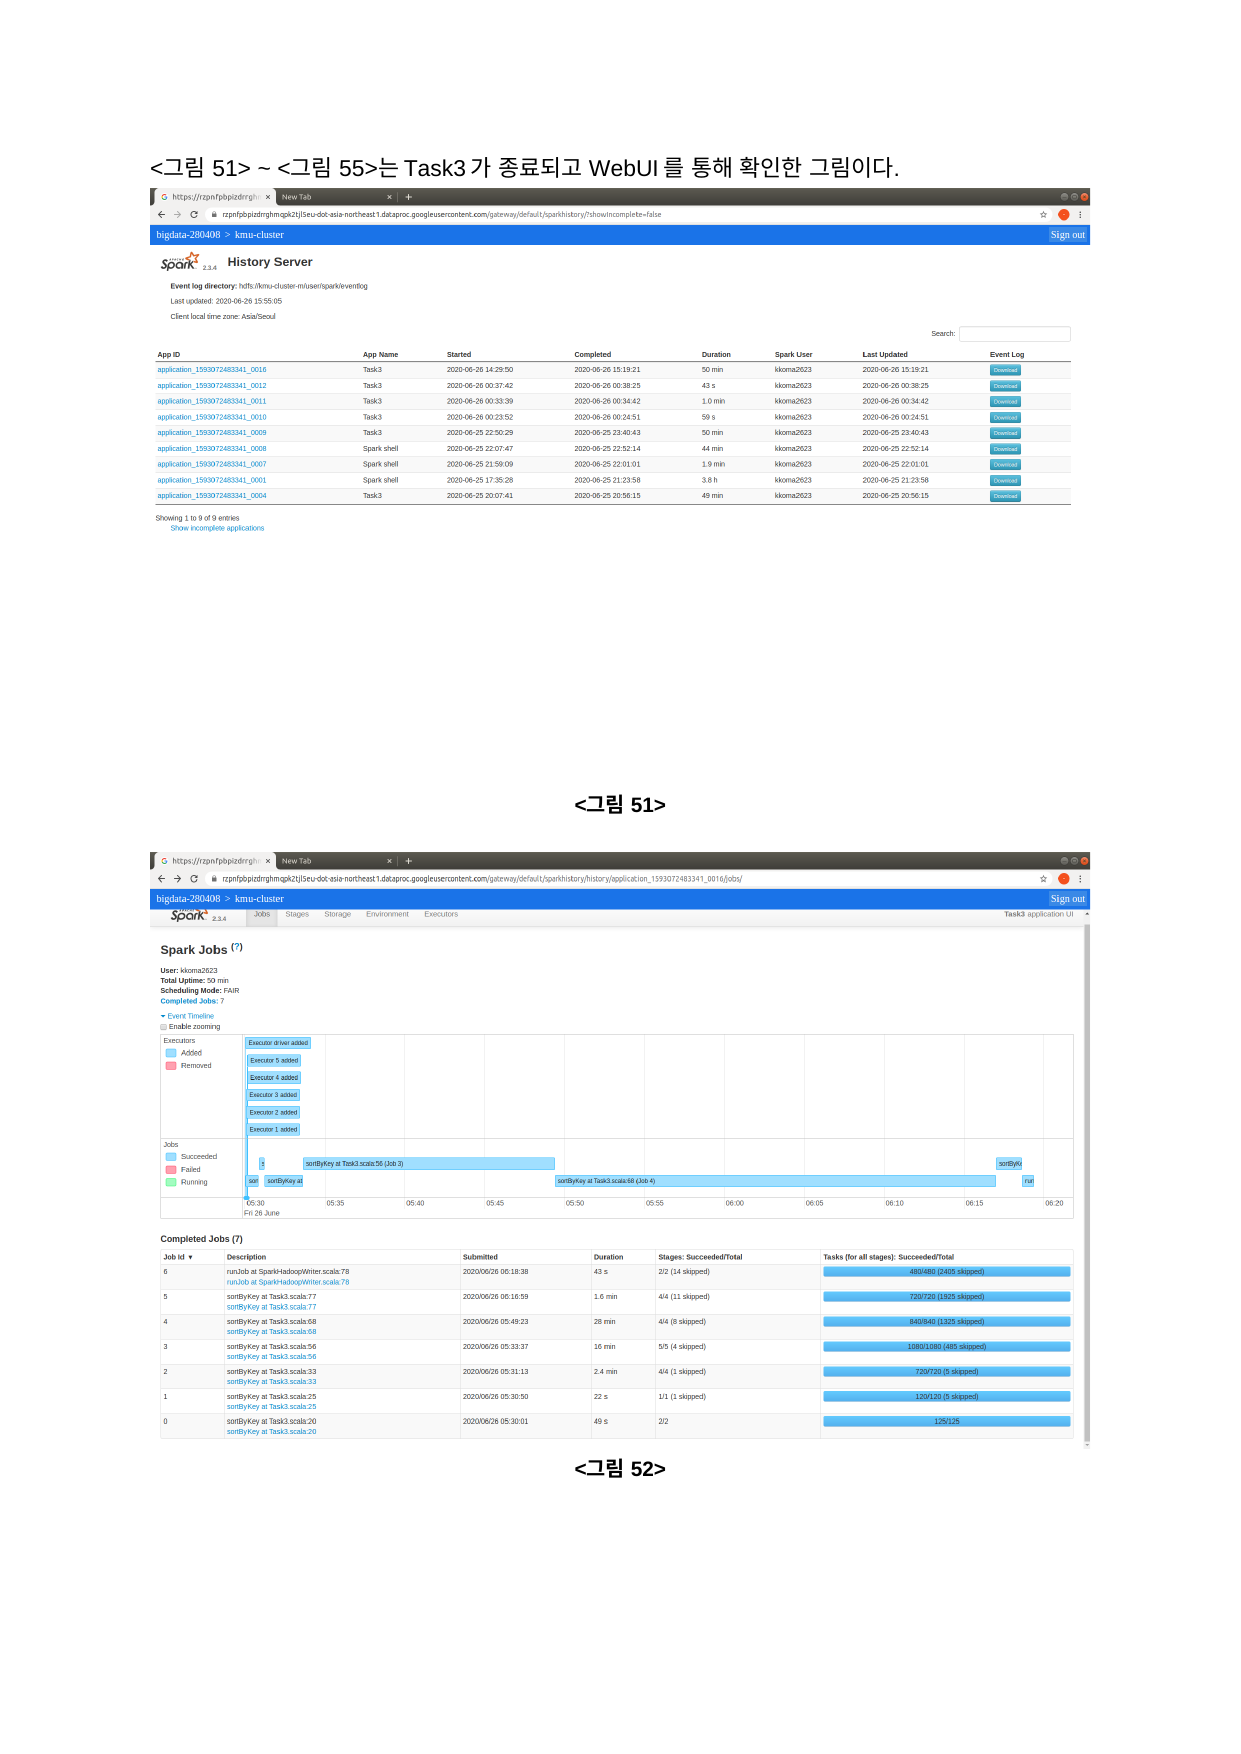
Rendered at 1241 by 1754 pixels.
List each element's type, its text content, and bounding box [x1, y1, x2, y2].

text <그림 51> ~ <그림 55>는Task3가 종료되고 WebUI를 통해 확인한 그림이다. [150, 150, 1090, 183]
text <그림 52> [150, 1452, 1090, 1483]
text <그림 51> [150, 788, 1090, 818]
picture [150, 852, 1091, 1449]
picture [150, 188, 1091, 784]
